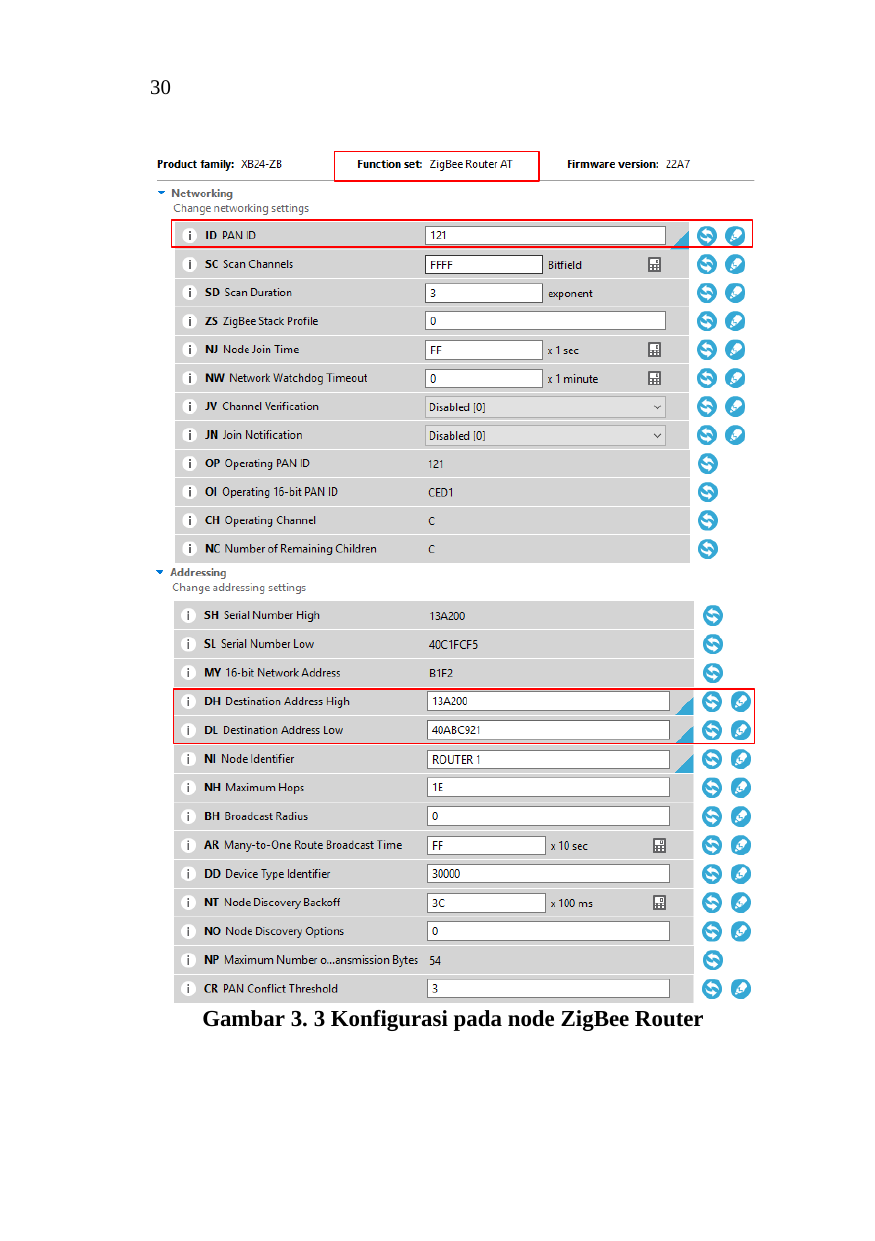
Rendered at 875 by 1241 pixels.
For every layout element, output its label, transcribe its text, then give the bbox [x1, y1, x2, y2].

text Gambar 3. 3 Konfigurasi pada node ZigBee Router [150, 1005, 756, 1031]
picture [150, 150, 757, 1005]
